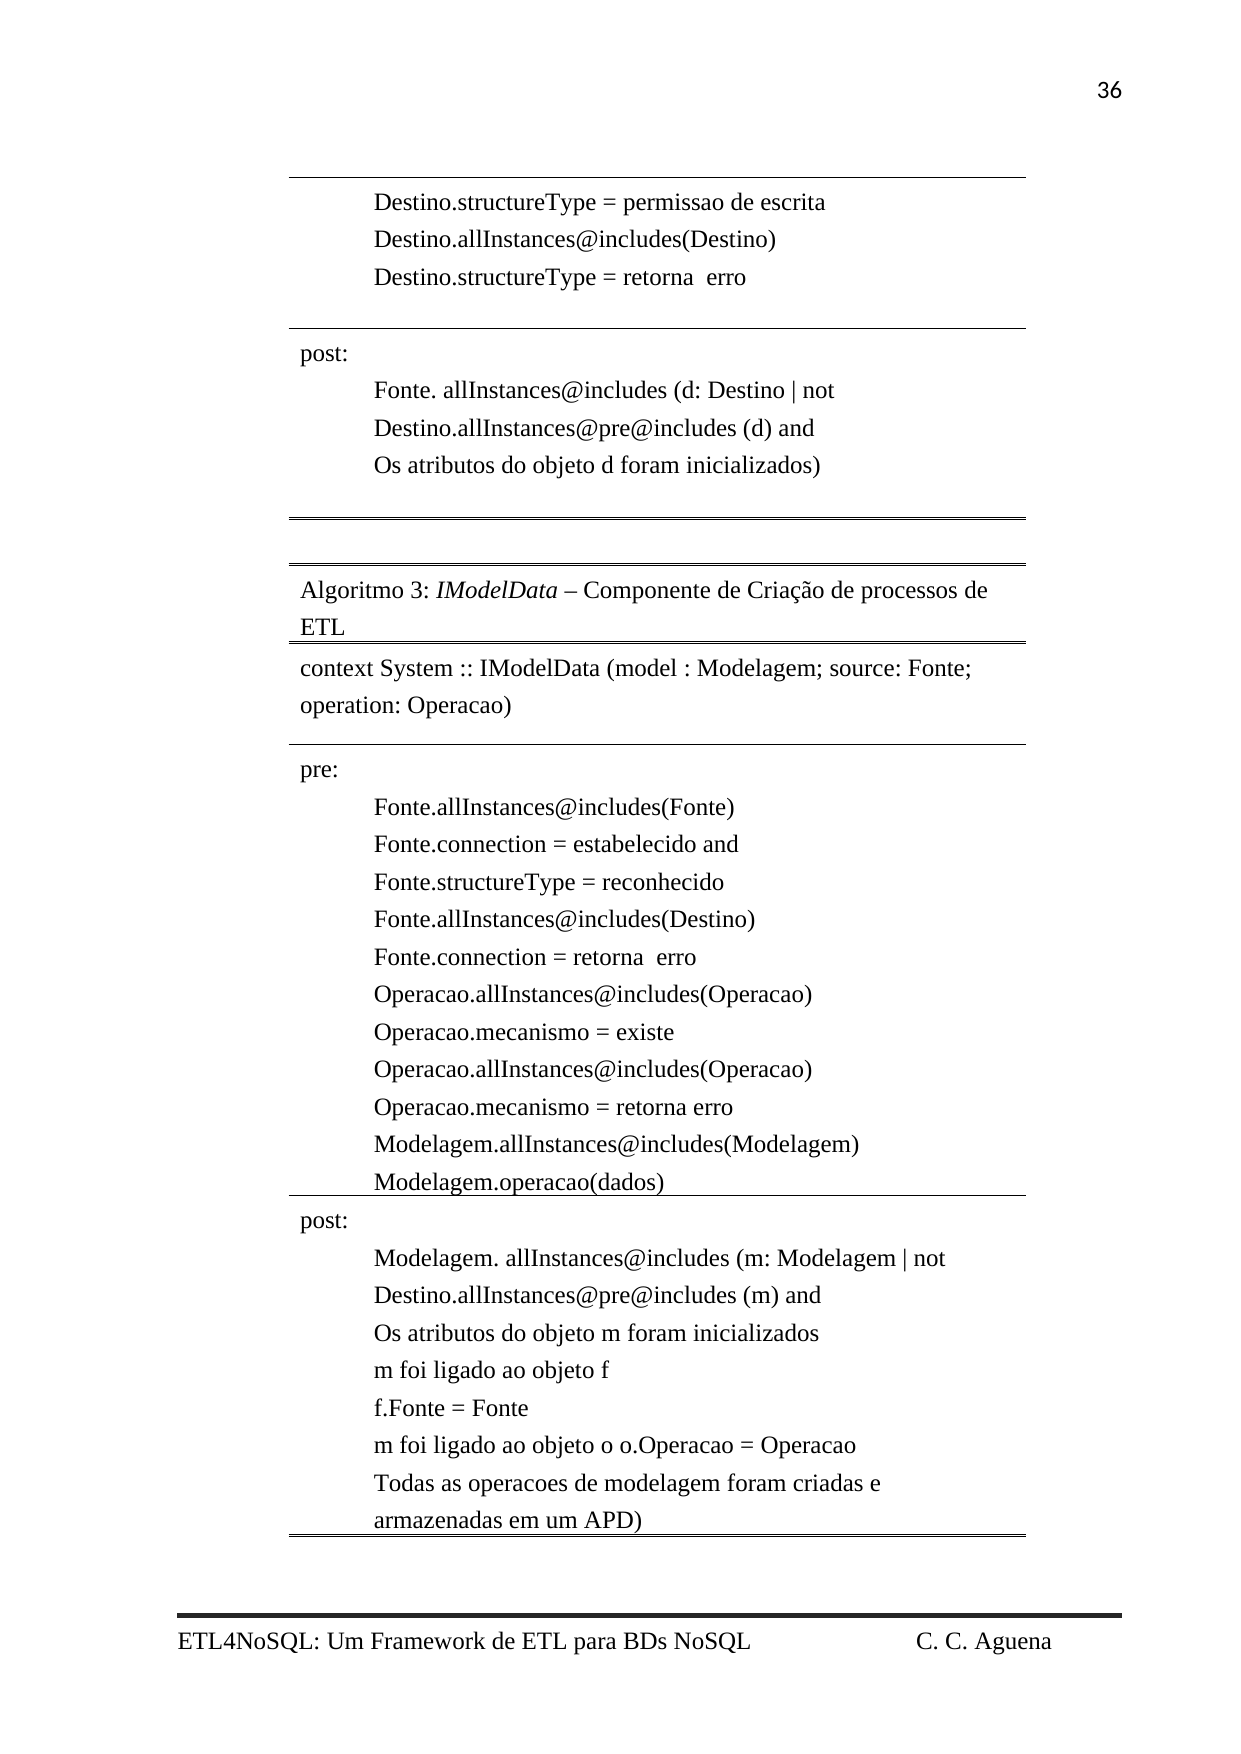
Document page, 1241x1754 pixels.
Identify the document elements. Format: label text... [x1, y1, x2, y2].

table_cell post: Modelagem. allInstances@includes (m: Modelagem | not Destino.allInstances@pre@includes (m) and Os atributos do objeto m foram inicializados m foi ligado ao objeto f f.Fonte = Fonte m foi ligado ao objeto o o.Operacao = Operacao Todas as operacoes de modelagem foram criadas e armazenadas em um APD) [289, 1196, 1026, 1534]
table_header Algoritmo 3: IModelData – Componente de Criação de processos de ETL [289, 566, 1026, 641]
table_cell pre: Fonte.allInstances@includes(Fonte) Fonte.connection = estabelecido and Fonte.structureType = reconhecido Fonte.allInstances@includes(Destino) Fonte.connection = retorna erro Operacao.allInstances@includes(Operacao) Operacao.mecanismo = existe Operacao.allInstances@includes(Operacao) Operacao.mecanismo = retorna erro Modelagem.allInstances@includes(Modelagem) Modelagem.operacao(dados) [289, 745, 1026, 1195]
table_cell context System :: IModelData (model : Modelagem; source: Fonte; operation: Operacao) [289, 644, 1026, 744]
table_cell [289, 178, 1026, 328]
table_cell post: Fonte. allInstances@includes (d: Destino | not Destino.allInstances@pre@includes (d) and Os atributos do objeto d foram inicializados) [289, 329, 1026, 517]
